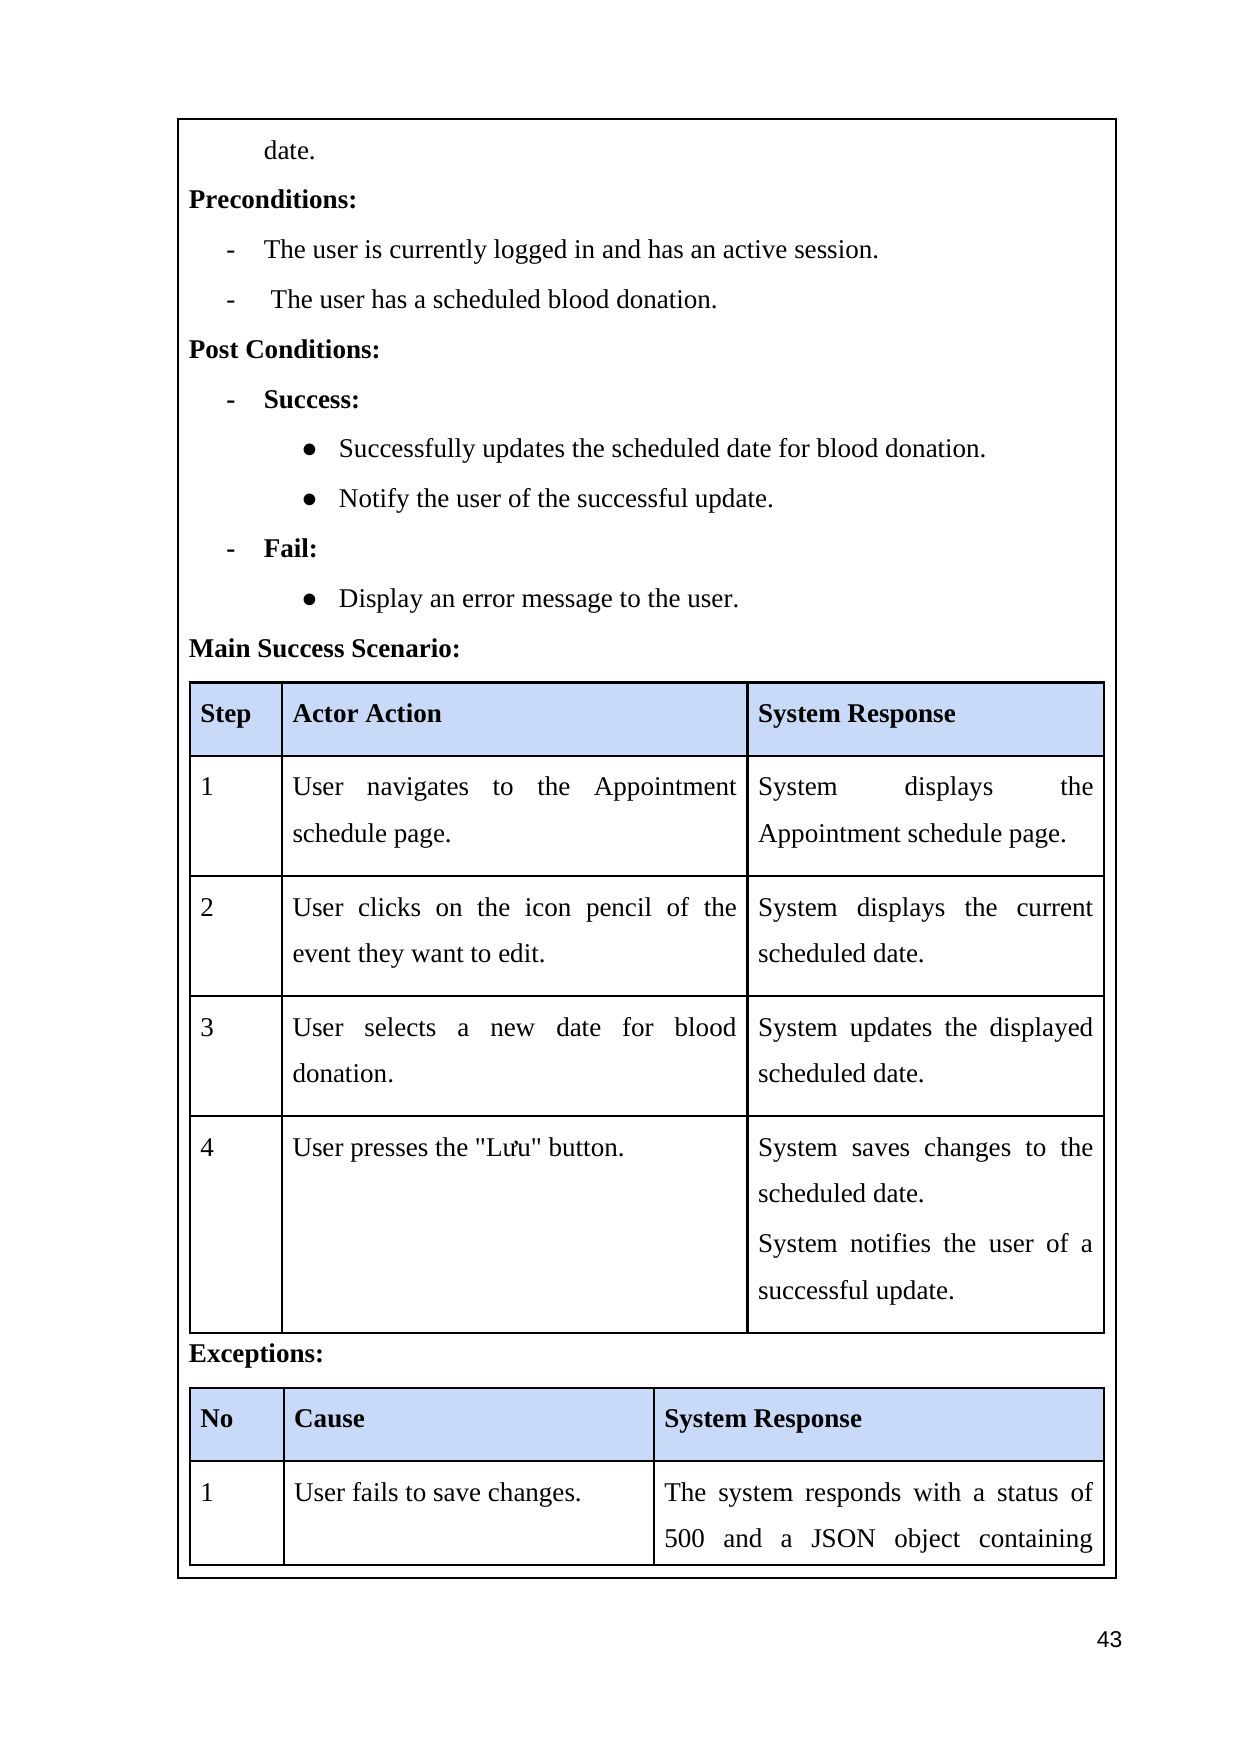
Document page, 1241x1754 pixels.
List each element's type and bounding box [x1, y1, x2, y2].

table_cell [179, 120, 1115, 1577]
